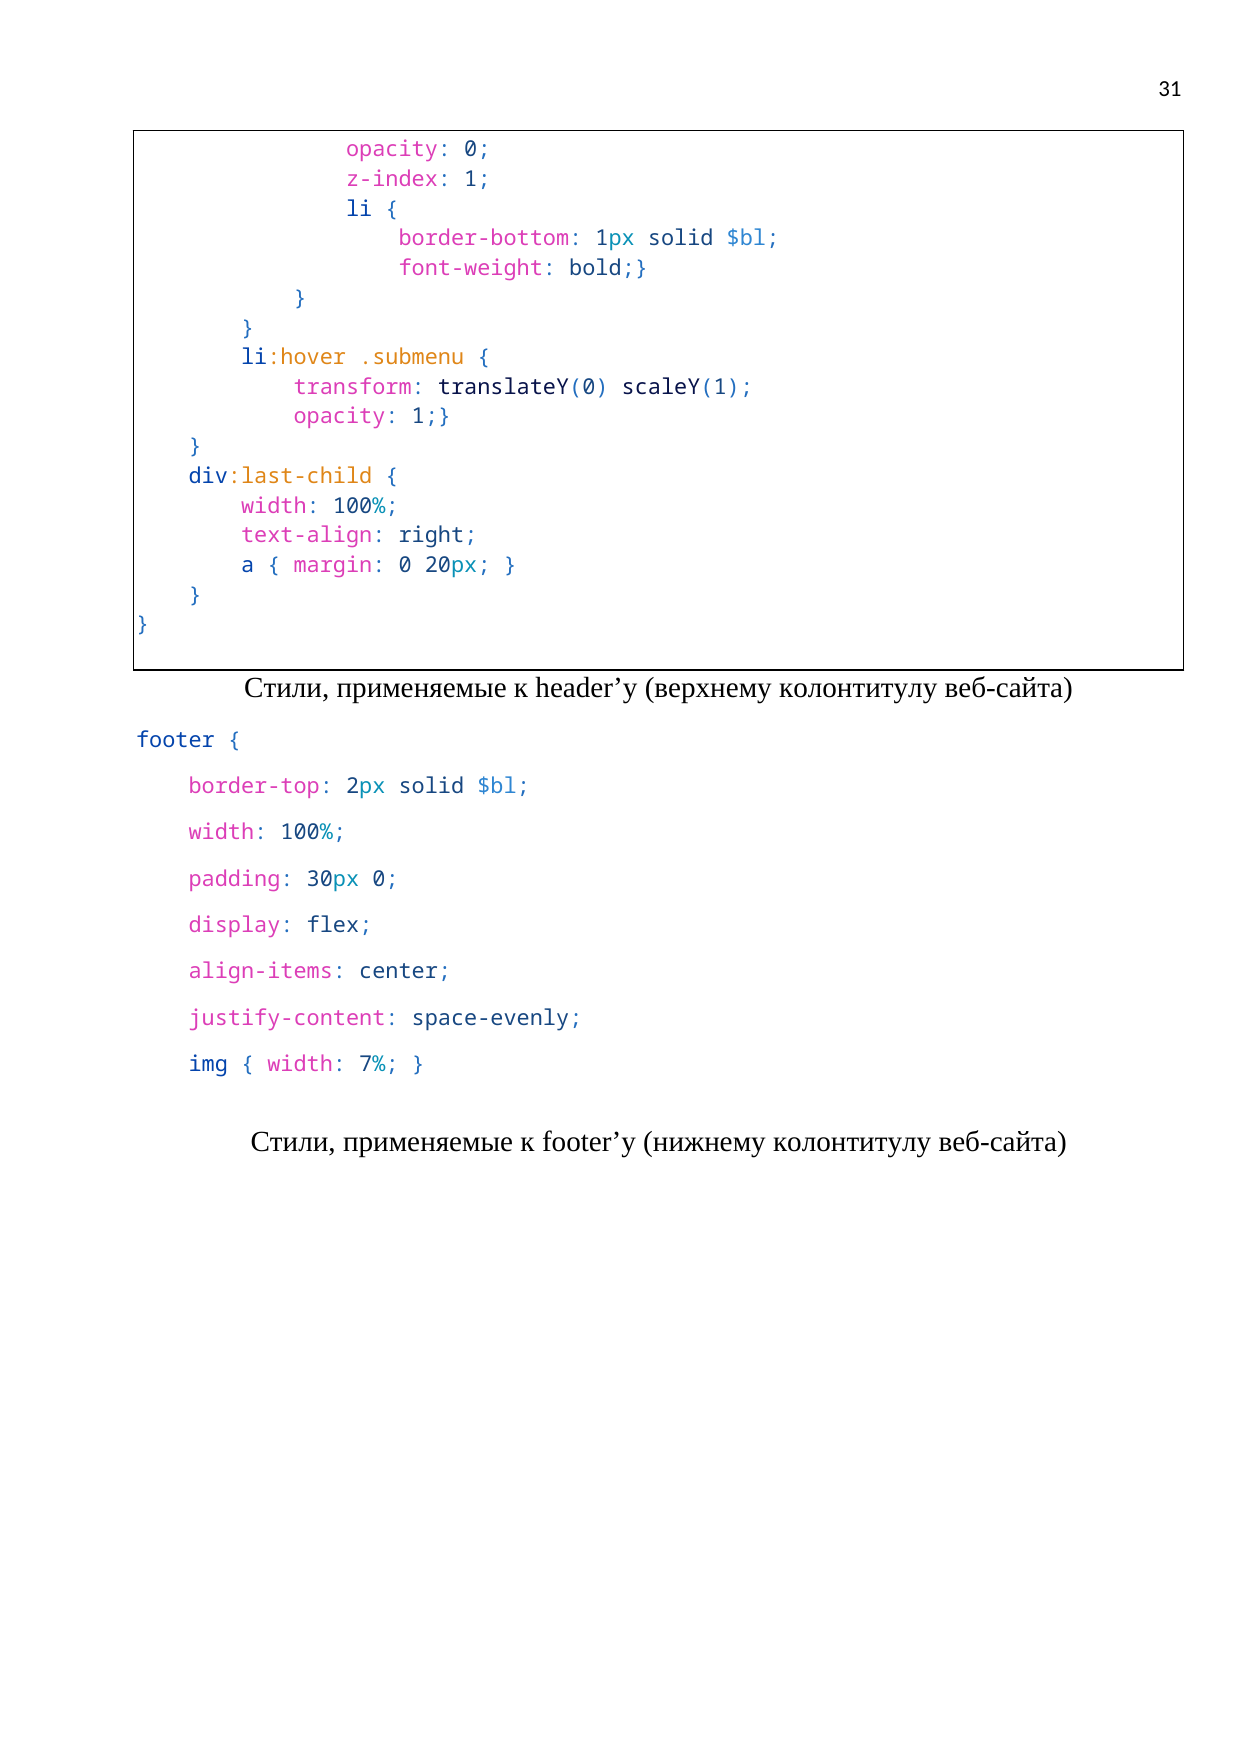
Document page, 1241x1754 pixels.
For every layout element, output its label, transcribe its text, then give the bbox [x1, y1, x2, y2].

text padding: 30px 0; [136, 862, 1181, 892]
text z-index: 1; [136, 163, 1181, 192]
text } [136, 311, 1181, 341]
text div:last-child { [136, 459, 1181, 489]
text text-align: right; [136, 519, 1181, 549]
text opacity: 0; [134, 131, 1183, 163]
text img { width: 7%; } [136, 1048, 1181, 1077]
text opacity: 1;} [136, 400, 1181, 430]
text } [136, 281, 1181, 311]
text width: 100%; [136, 816, 1181, 846]
text li:hover .submenu { [136, 341, 1181, 371]
text justify-content: space-evenly; [136, 1001, 1181, 1031]
text border-bottom: 1px solid $bl; [136, 222, 1181, 252]
text } [136, 430, 1181, 459]
text width: 100%; [136, 489, 1181, 519]
text } [136, 608, 1181, 634]
text align-items: center; [136, 955, 1181, 985]
text li { [136, 192, 1181, 222]
text display: flex; [136, 909, 1181, 938]
text Стили, применяемые к footer’у (нижнему колонтитулу веб-сайта) [136, 1124, 1181, 1157]
text transform: translateY(0) scaleY(1); [136, 371, 1181, 400]
text a { margin: 0 20px; } [136, 549, 1181, 578]
text font-weight: bold;} [136, 252, 1181, 281]
text border-top: 2px solid $bl; [136, 770, 1181, 799]
text } [136, 578, 1181, 608]
text Стили, применяемые к header’у (верхнему колонтитулу веб-сайта) [136, 671, 1181, 704]
text footer { [136, 723, 1181, 753]
